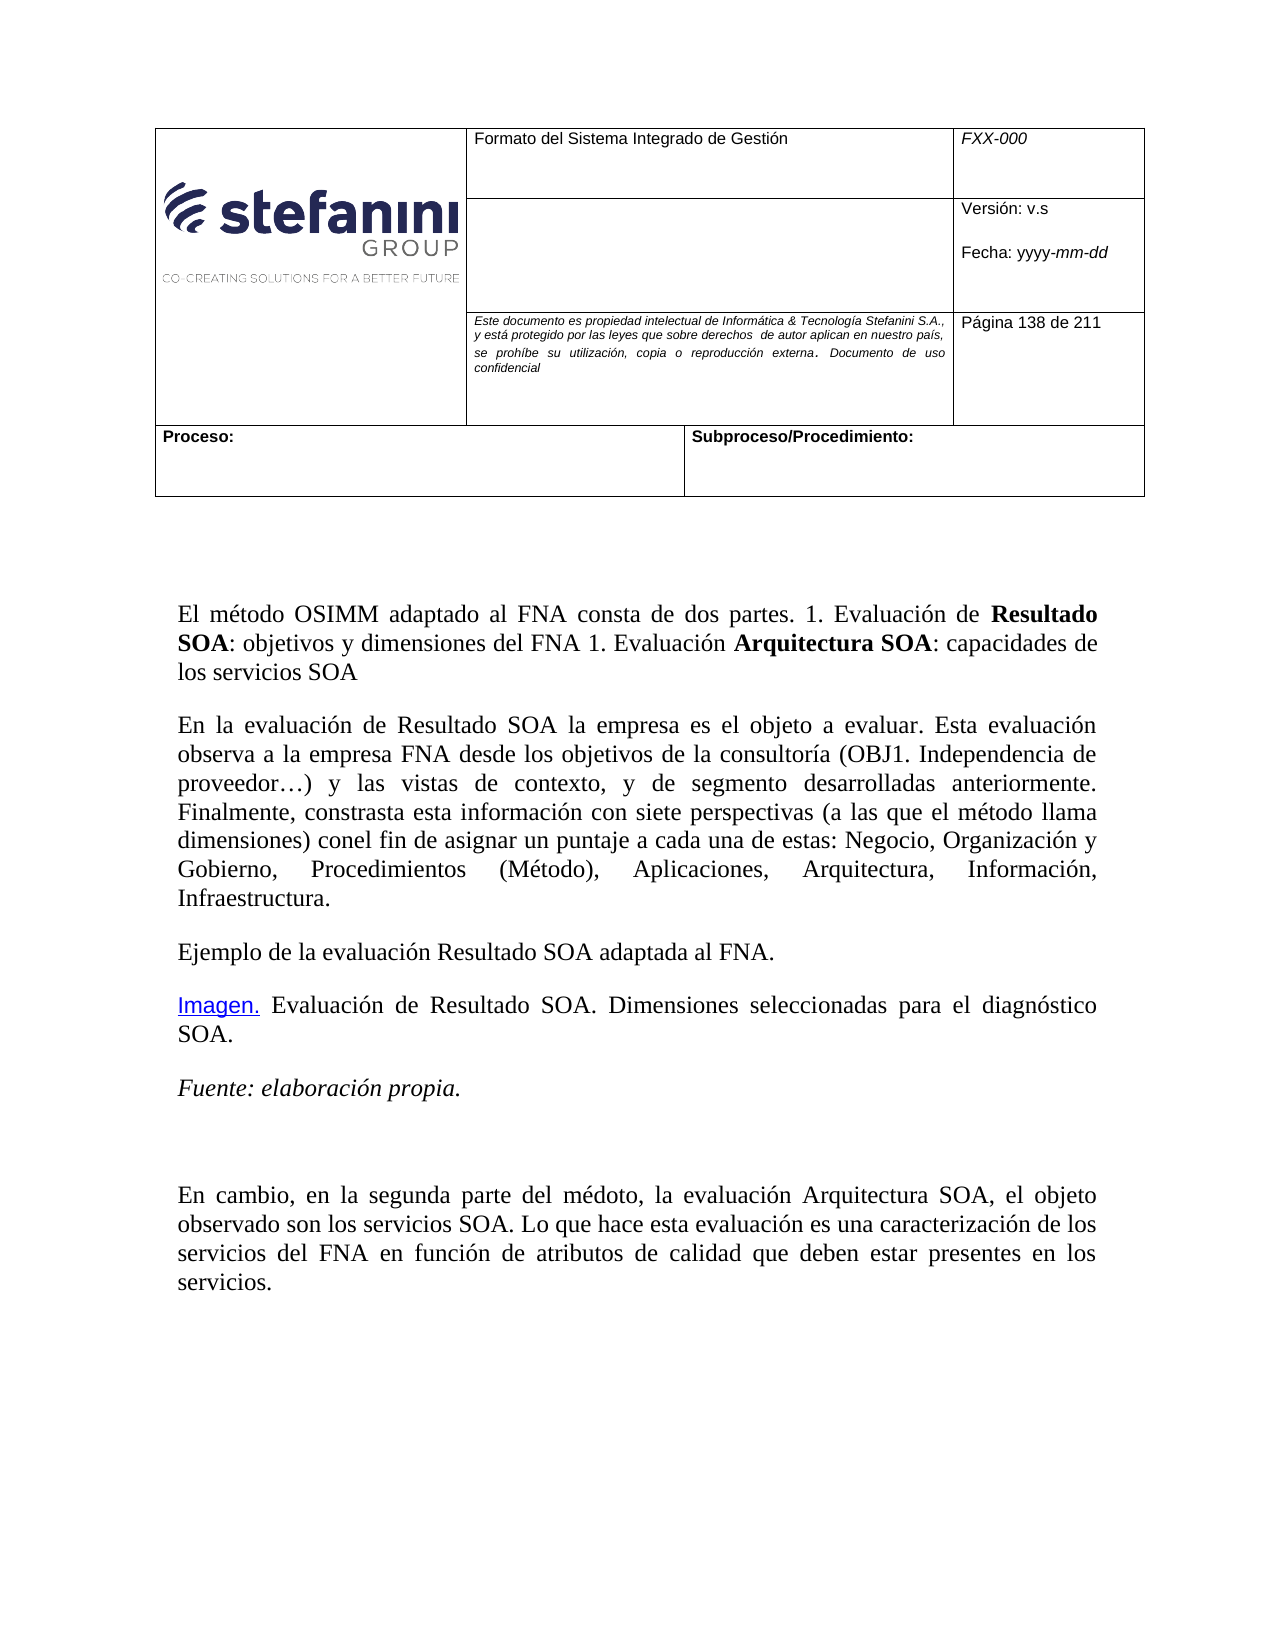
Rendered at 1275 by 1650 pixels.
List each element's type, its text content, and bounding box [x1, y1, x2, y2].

text En la evaluación de Resultado SOA la empresa es el objeto a evaluar. Esta evaluación observa a la empresa FNA desde los objetivos de la consultoría (OBJ1. Independencia de proveedor…) y las vistas de contexto, y de segmento desarrolladas anteriormente. Finalmente, constrasta esta información con siete perspectivas (a las que el método llama dimensiones) conel fin de asignar un puntaje a cada una de estas: Negocio, Organización y Gobierno, Procedimientos (Método), Aplicaciones, Arquitectura, Información, Infraestructura. [177, 711, 1098, 912]
text Fuente: elaboración propia. [177, 1073, 1098, 1102]
text Ejemplo de la evaluación Resultado SOA adaptada al FNA. [177, 937, 1098, 966]
text En cambio, en la segunda parte del médoto, la evaluación Arquitectura SOA, el objeto observado son los servicios SOA. Lo que hace esta evaluación es una caracterización de los servicios del FNA en función de atributos de calidad que deben estar presentes en los servicios. [177, 1181, 1098, 1296]
text El método OSIMM adaptado al FNA consta de dos partes. 1. Evaluación de Resultado SOA: objetivos y dimensiones del FNA 1. Evaluación Arquitectura SOA: capacidades de los servicios SOA [177, 599, 1098, 686]
picture [162, 182, 460, 286]
text Imagen. Evaluación de Resultado SOA. Dimensiones seleccionadas para el diagnóstico SOA. [177, 991, 1098, 1048]
